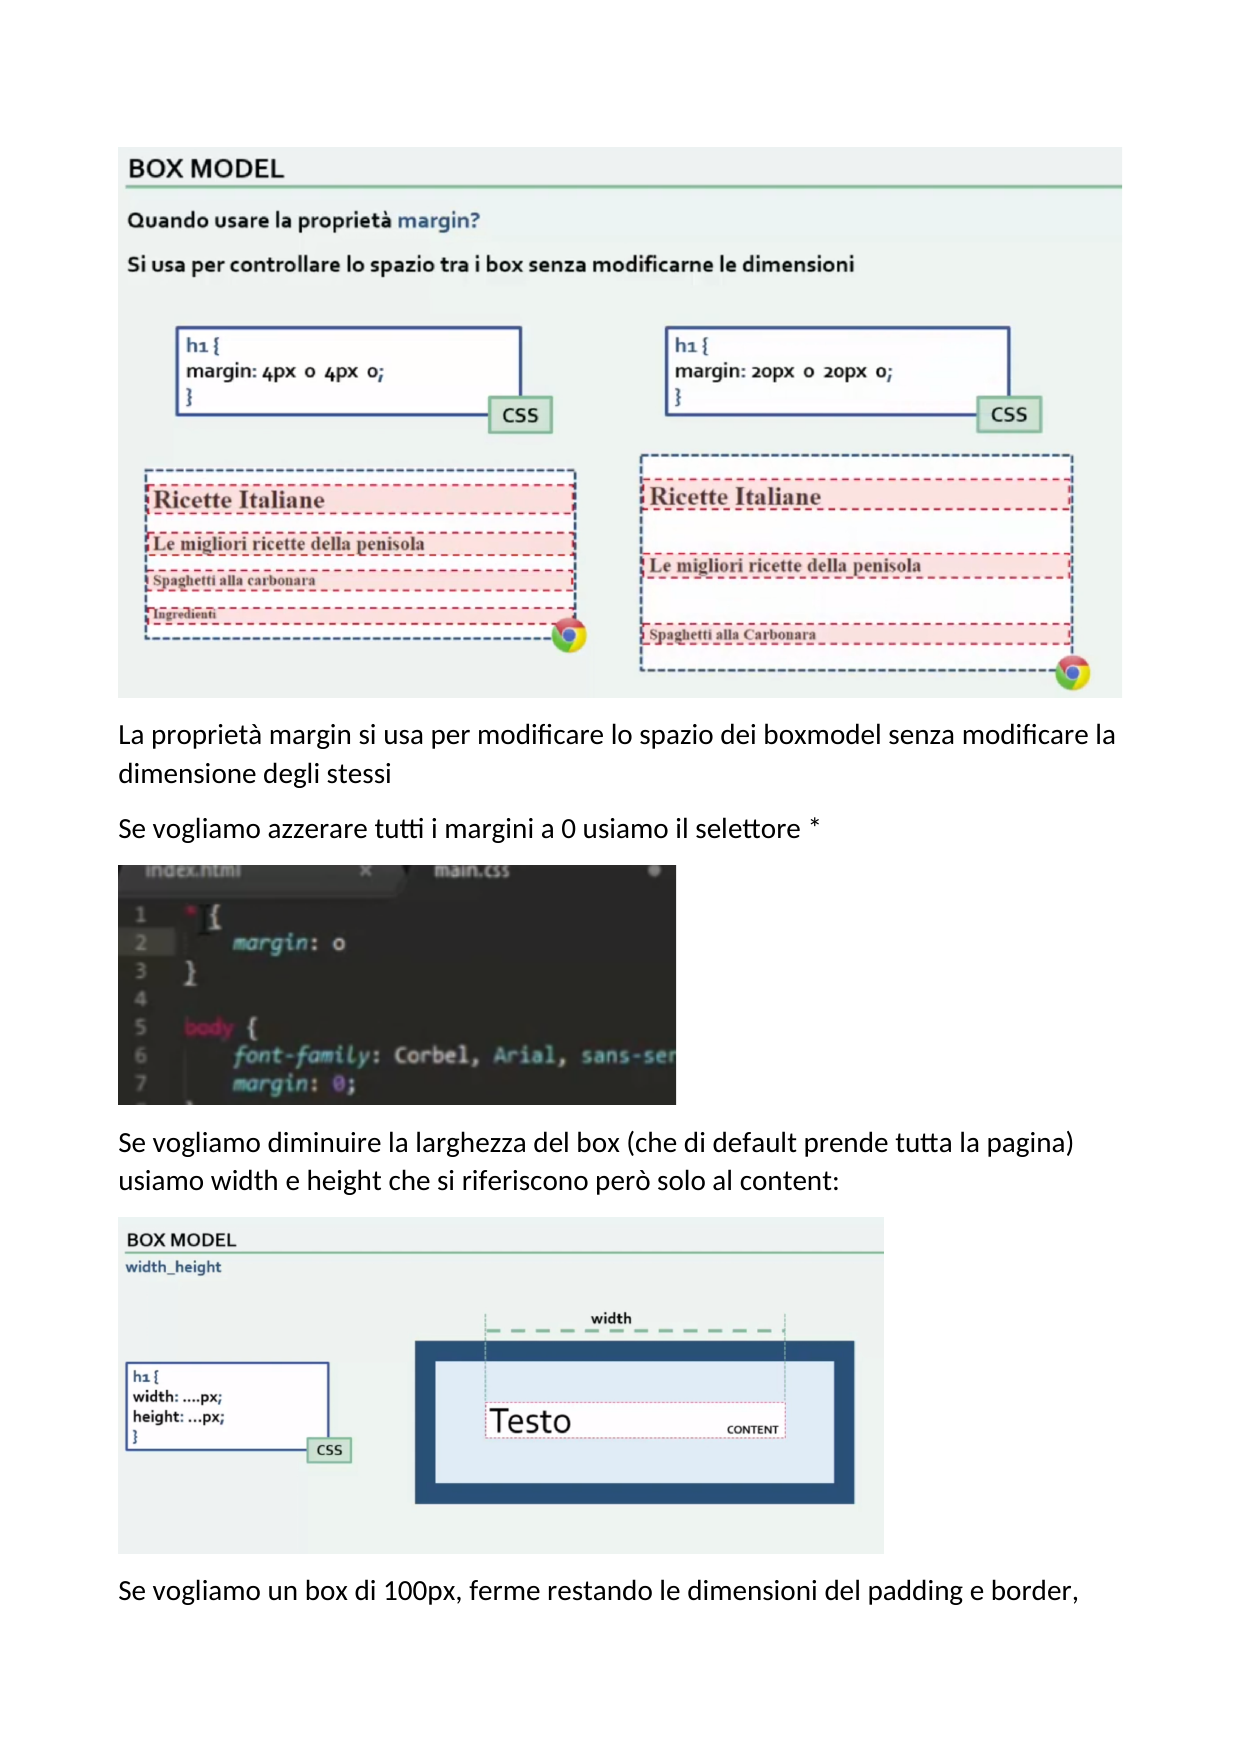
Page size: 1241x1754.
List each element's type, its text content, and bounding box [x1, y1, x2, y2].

text Se vogliamo azzerare tutti i margini a 0 usiamo il selettore * [118, 810, 1122, 845]
picture [118, 865, 677, 1105]
picture [118, 1217, 884, 1554]
text Se vogliamo un box di 100px, ferme restando le dimensioni del padding e border, [118, 1572, 1122, 1608]
picture [118, 147, 1123, 698]
text Se vogliamo diminuire la larghezza del box (che di default prende tutta la pagina) usiamo width e height che si riferiscono però solo al content: [118, 1124, 1122, 1198]
text La proprietà margin si usa per modificare lo spazio dei boxmodel senza modificare la dimensione degli stessi [118, 716, 1122, 790]
